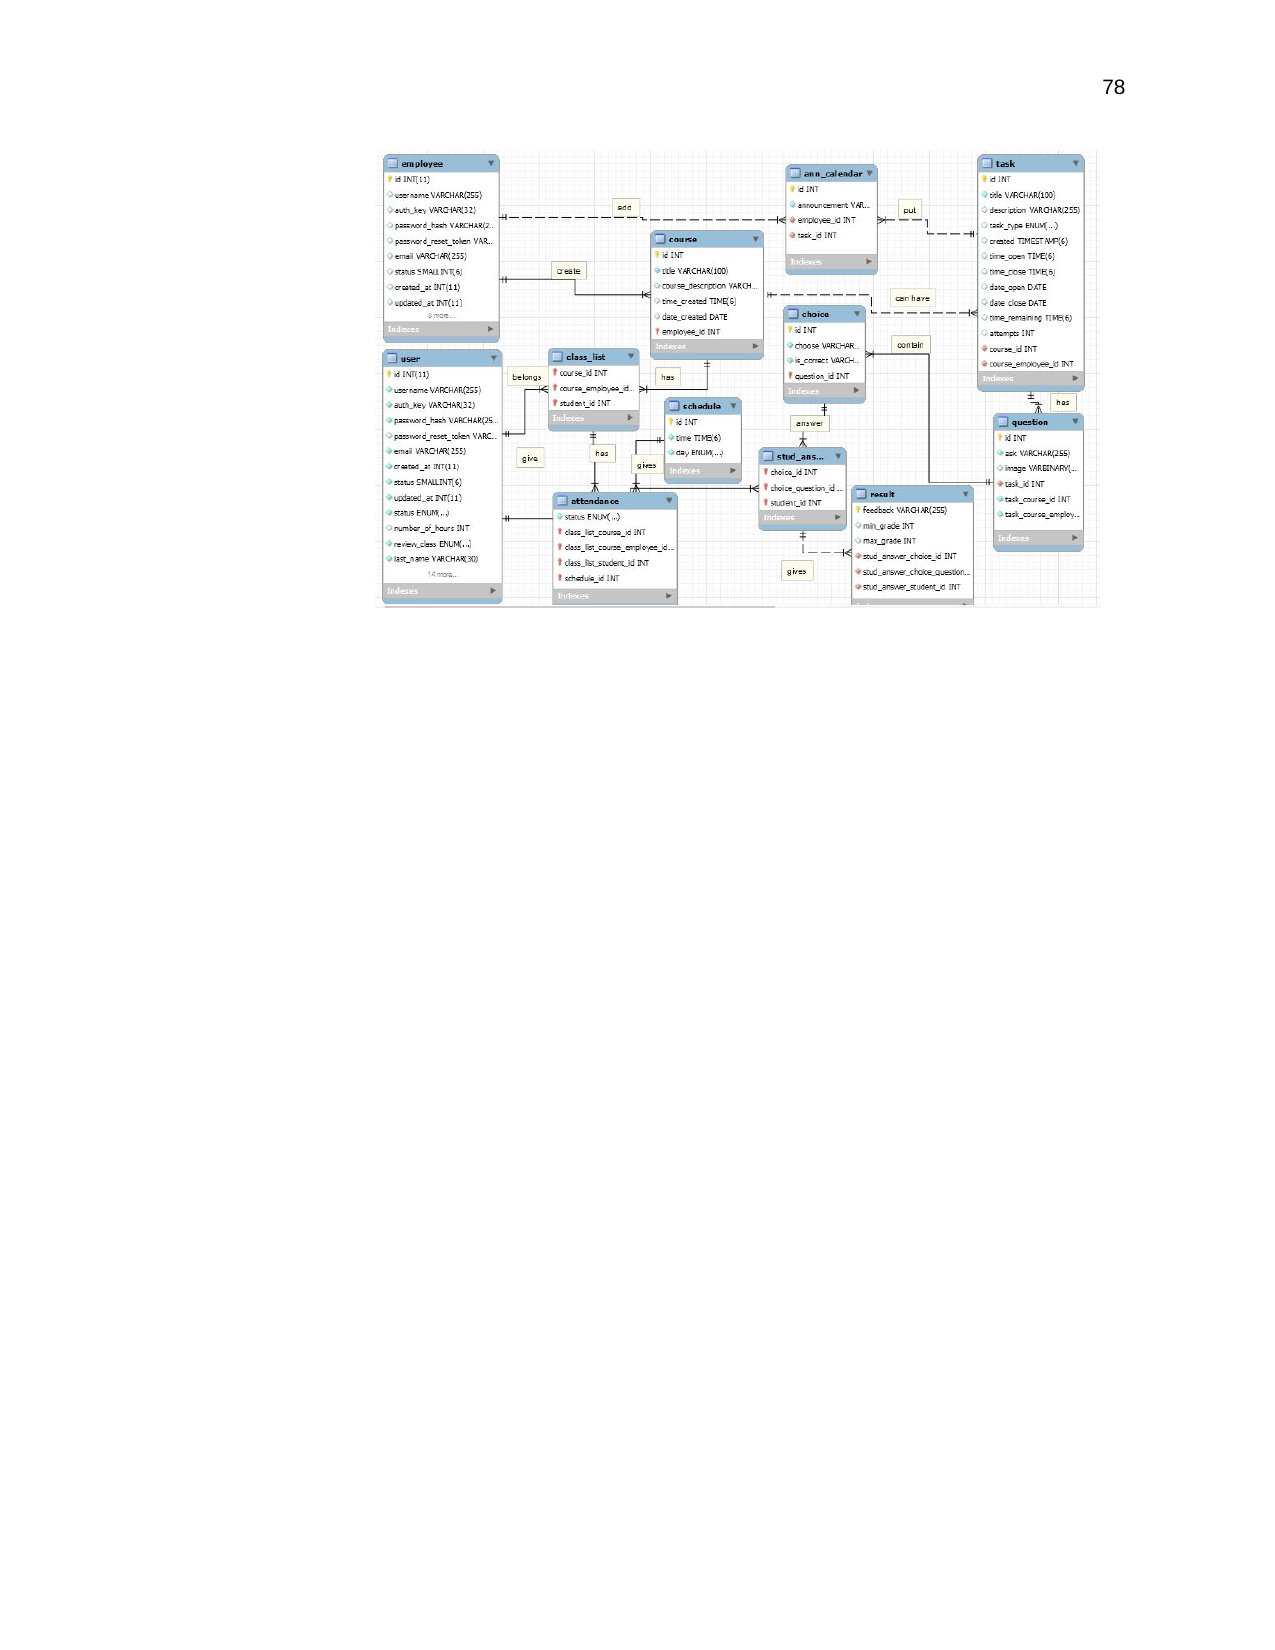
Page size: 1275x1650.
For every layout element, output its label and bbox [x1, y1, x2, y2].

picture [375, 150, 1100, 608]
